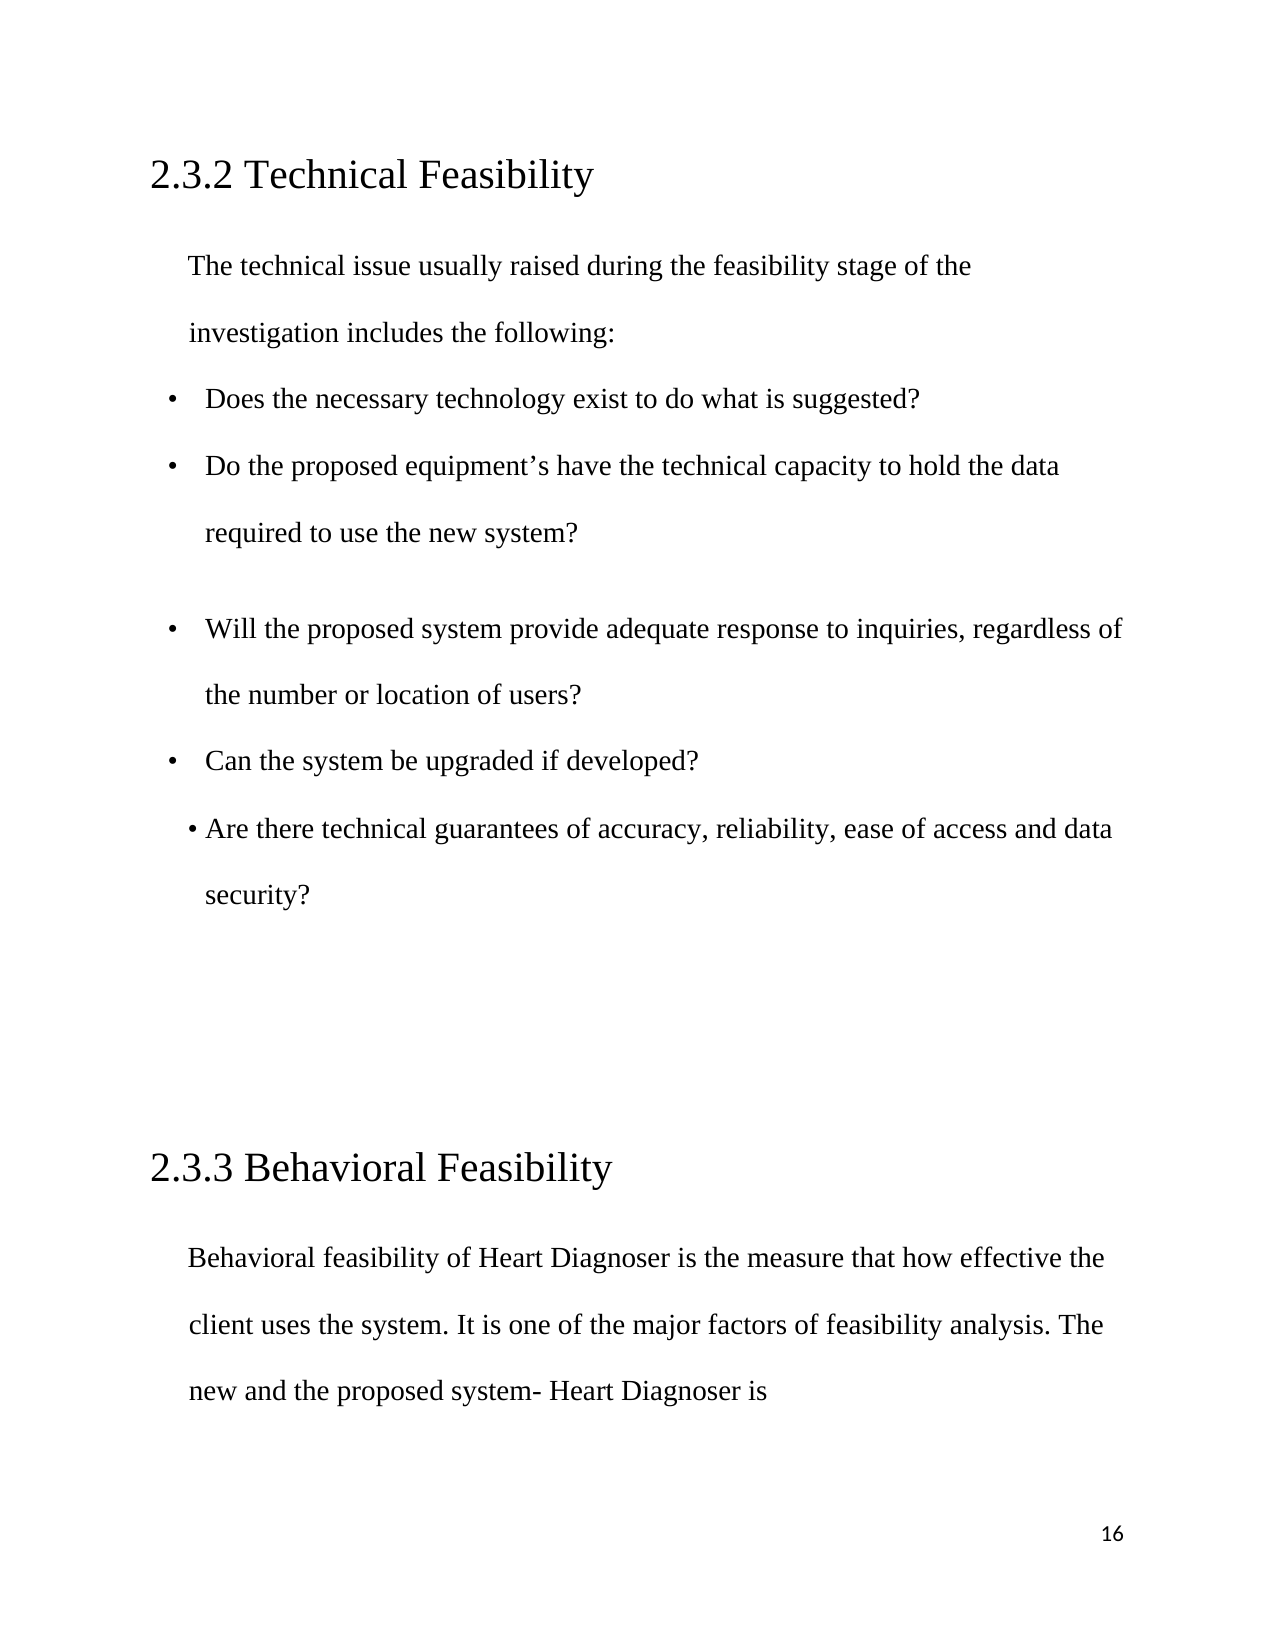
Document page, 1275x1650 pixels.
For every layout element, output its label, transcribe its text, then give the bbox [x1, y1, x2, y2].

list Can the system be upgraded if developed? [167, 743, 1124, 777]
text 2.3.3 Behavioral Feasibility [150, 1142, 1124, 1190]
text Behavioral feasibility of Heart Diagnoser is the measure that how effective the client uses the system. It is one of the major factors of feasibility analysis. The new and the proposed system- Heart Diagnoser is [187, 1240, 1124, 1407]
list Are there technical guarantees of accuracy, reliability, ease of access and data security? [187, 811, 1124, 911]
text 2.3.2 Technical Feasibility [150, 150, 1124, 198]
list Does the necessary technology exist to do what is suggested? [167, 381, 1124, 415]
list Will the proposed system provide adequate response to inquiries, regardless of the number or location of users? [167, 611, 1124, 711]
text The technical issue usually raised during the feasibility stage of the investigation includes the following: [187, 248, 1124, 348]
list Do the proposed equipment’s have the technical capacity to hold the data required to use the new system? [167, 448, 1124, 548]
